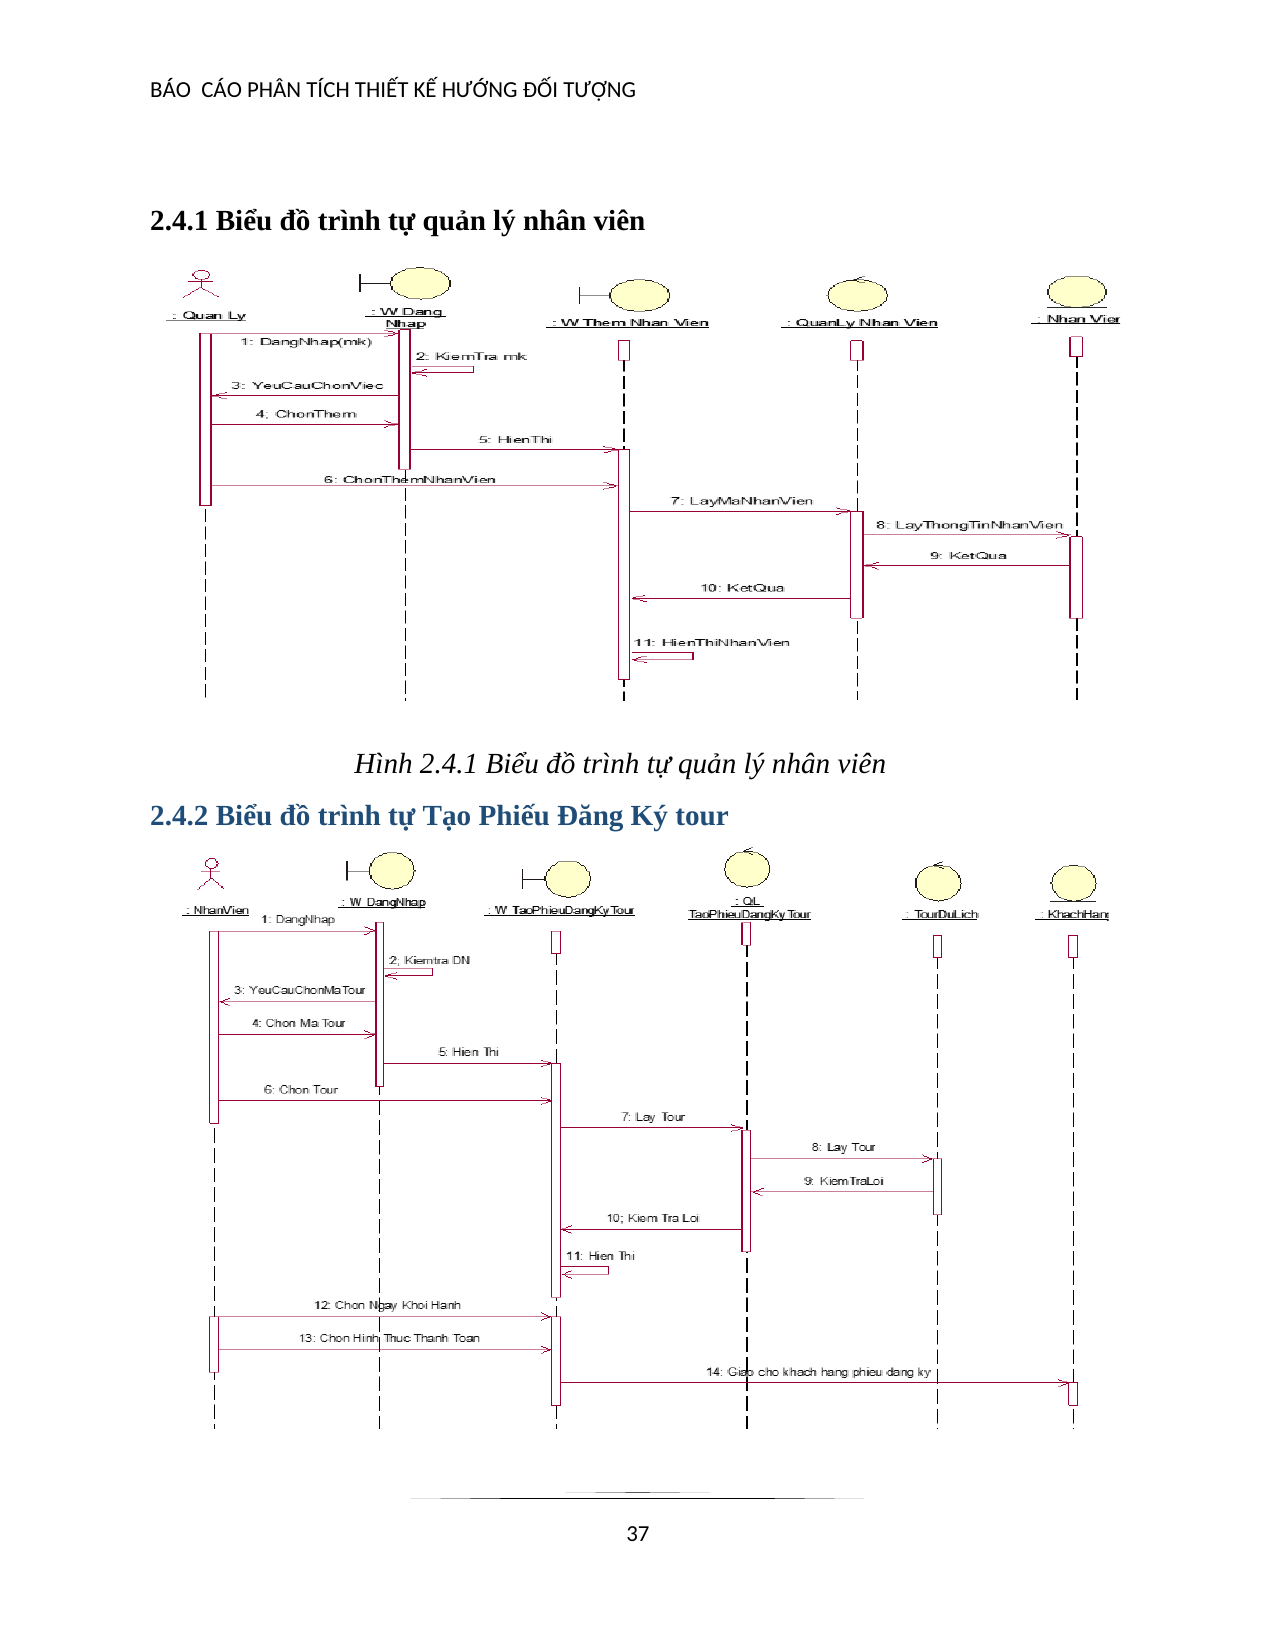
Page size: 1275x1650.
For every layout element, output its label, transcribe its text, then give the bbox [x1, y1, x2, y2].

text 2.4.1 Biểu đồ trình tự quản lý nhân viên [150, 203, 1125, 236]
subtitle 2.4.2 Biểu đồ trình tự Tạo Phiếu Đăng Ký tour [150, 798, 1125, 832]
picture [150, 255, 1121, 727]
picture [150, 834, 1109, 1465]
text Hình 2.4.1 Biểu đồ trình tự quản lý nhân viên [150, 746, 1125, 779]
